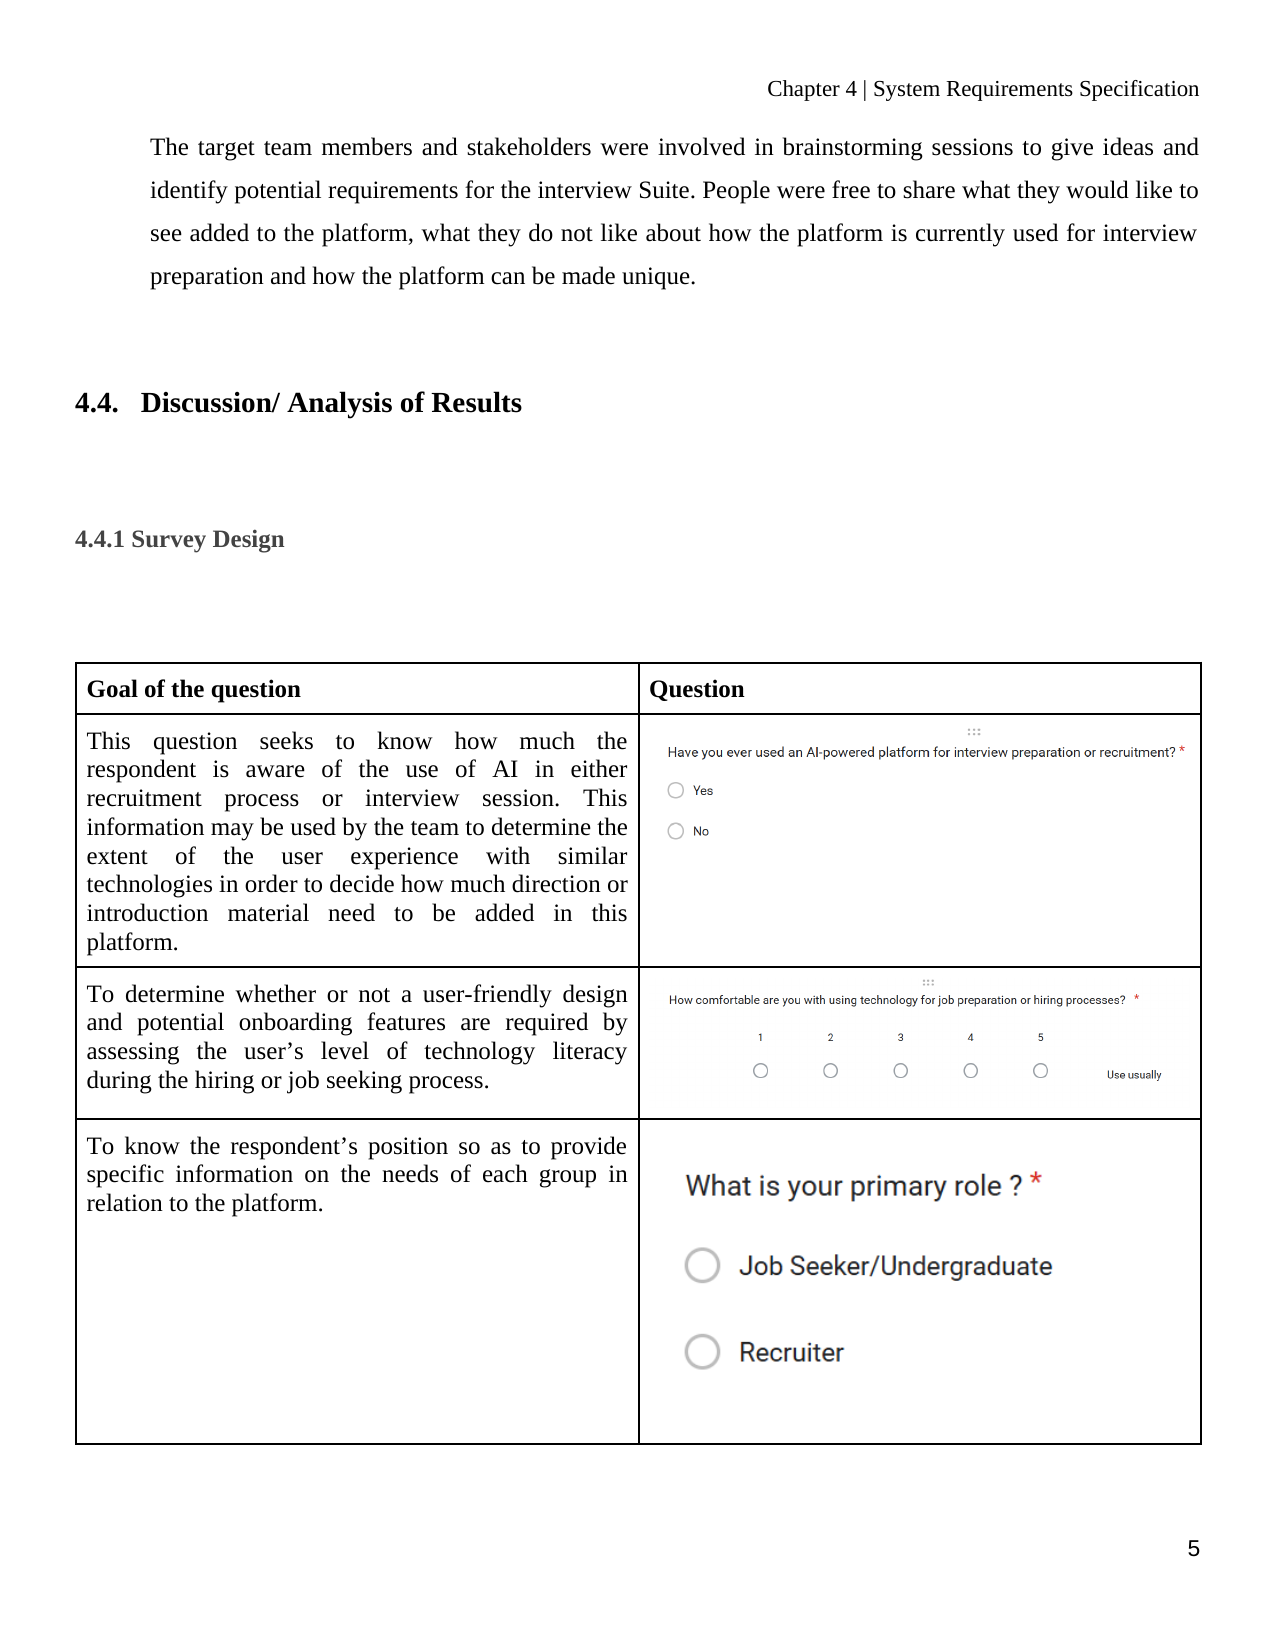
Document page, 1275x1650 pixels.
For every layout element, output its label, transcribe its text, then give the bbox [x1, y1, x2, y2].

table_cell To determine whether or not a user-friendly design and potential onboarding features are required by assessing the user’s level of technology literacy during the hiring or job seeking process. [77, 968, 638, 1118]
picture [648, 978, 1190, 1108]
subtitle 4.4.1 Survey Design [75, 524, 1200, 553]
table_cell [640, 1120, 1200, 1443]
text The target team members and stakeholders were involved in brainstorming sessions to give ideas and identify potential requirements for the interview Suite. People were free to share what they would like to see added to the platform, what they do not like about how the platform is currently used for interview preparation and how the platform can be made unique. [150, 132, 1200, 290]
table_cell This question seeks to know how much the respondent is aware of the use of AI in either recruitment process or interview session. This information may be used by the team to determine the extent of the user experience with similar technologies in order to decide how much direction or introduction material need to be added in this platform. [77, 715, 638, 966]
table_header Goal of the question [77, 664, 638, 713]
table_cell To know the respondent’s position so as to provide specific information on the needs of each group in relation to the platform. [77, 1120, 638, 1443]
picture [648, 725, 1190, 868]
table_cell [640, 715, 1200, 966]
table_header Question [640, 664, 1200, 713]
picture [648, 1130, 1190, 1433]
table_cell [640, 968, 1200, 1118]
subtitle 4.4. Discussion/ Analysis of Results [75, 385, 1200, 418]
